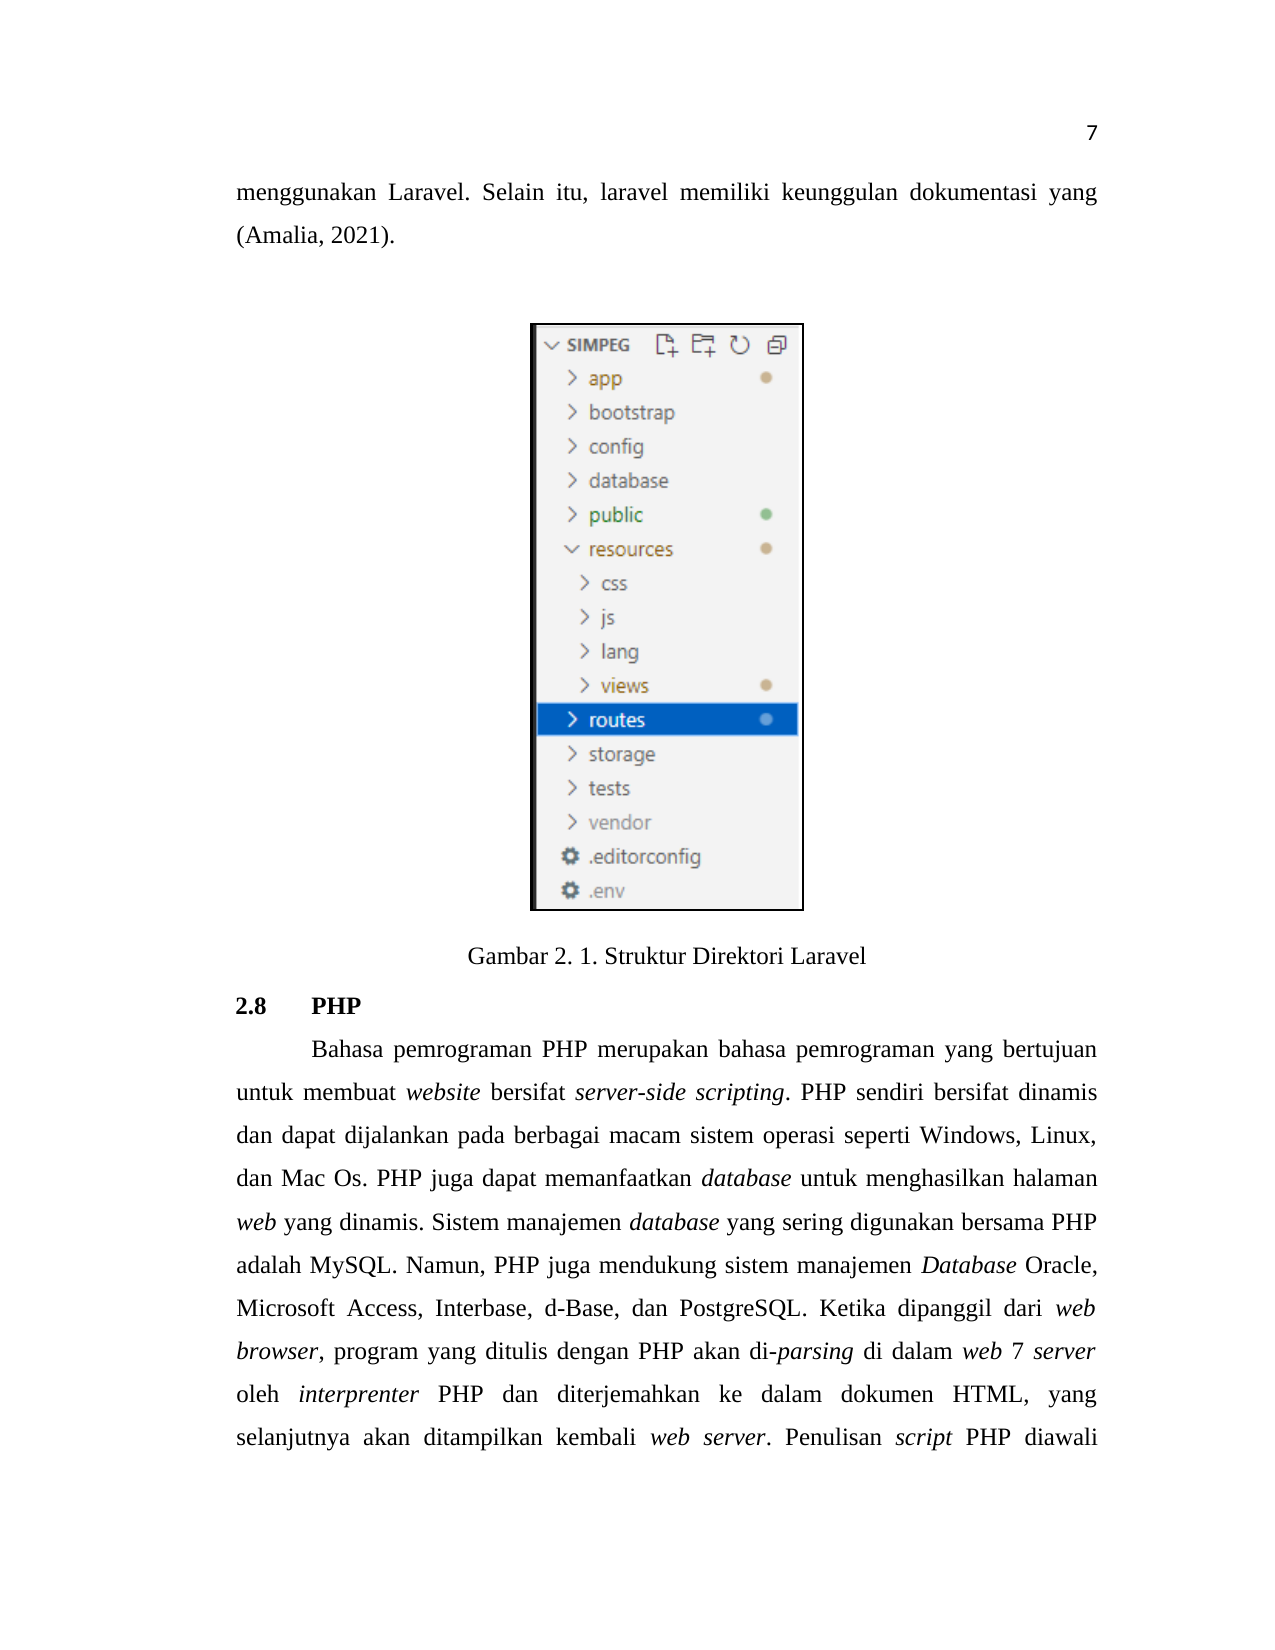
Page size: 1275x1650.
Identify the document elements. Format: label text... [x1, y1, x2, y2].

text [236, 177, 1098, 249]
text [236, 1034, 1098, 1451]
text Gambar 2. 1. Struktur Direktori Laravel [236, 941, 1098, 970]
subtitle PHP [235, 991, 1098, 1020]
picture [533, 325, 802, 909]
